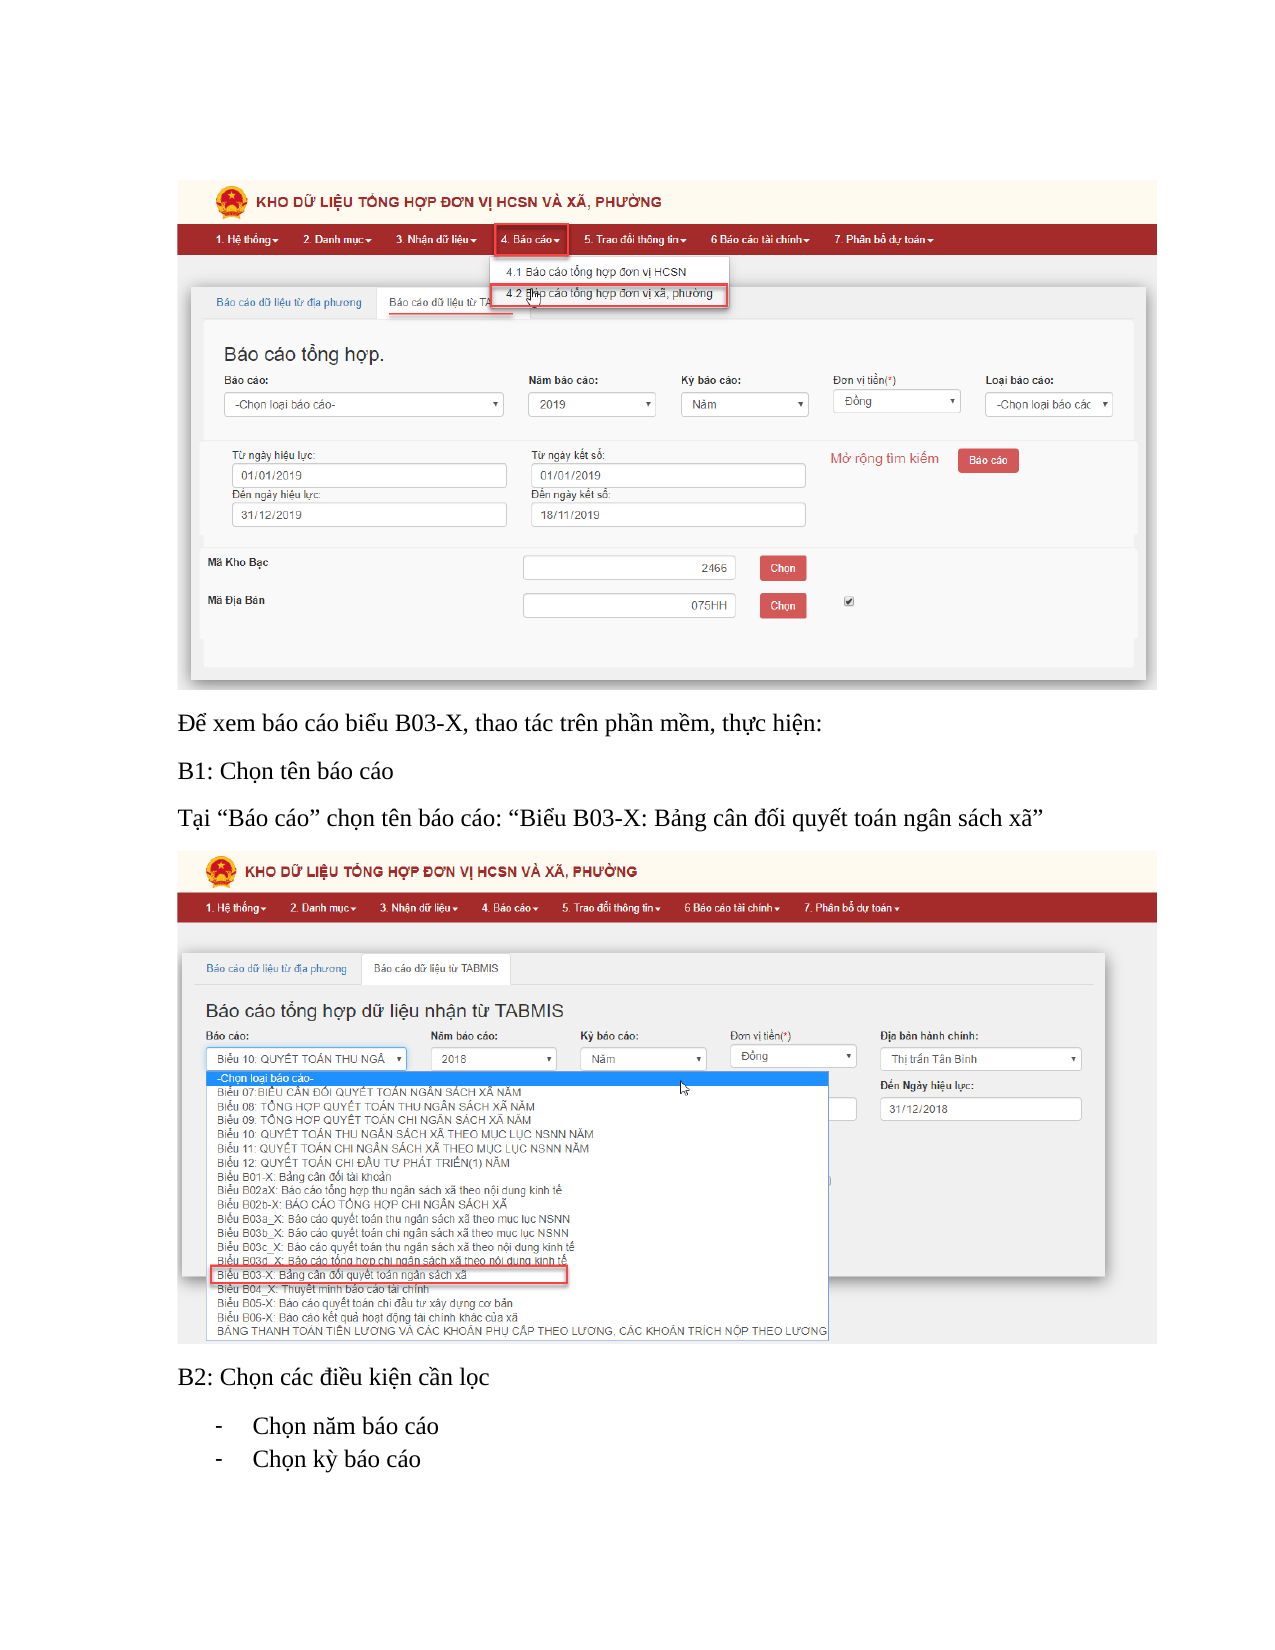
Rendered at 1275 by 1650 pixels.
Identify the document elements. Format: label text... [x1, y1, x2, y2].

text Để xem báo cáo biểu B03-X, thao tác trên phần mềm, thực hiện: [177, 708, 1157, 737]
text B1: Chọn tên báo cáo [177, 756, 1157, 784]
picture [177, 851, 1157, 1344]
list Chọn năm báo cáo [215, 1410, 1157, 1441]
text B2: Chọn các điều kiện cần lọc [177, 1362, 1157, 1391]
text Tại “Báo cáo” chọn tên báo cáo: “Biểu B03-X: Bảng cân đối quyết toán ngân sách xã” [177, 803, 1157, 832]
picture [177, 180, 1157, 690]
list Chọn kỳ báo cáo [215, 1443, 1157, 1473]
